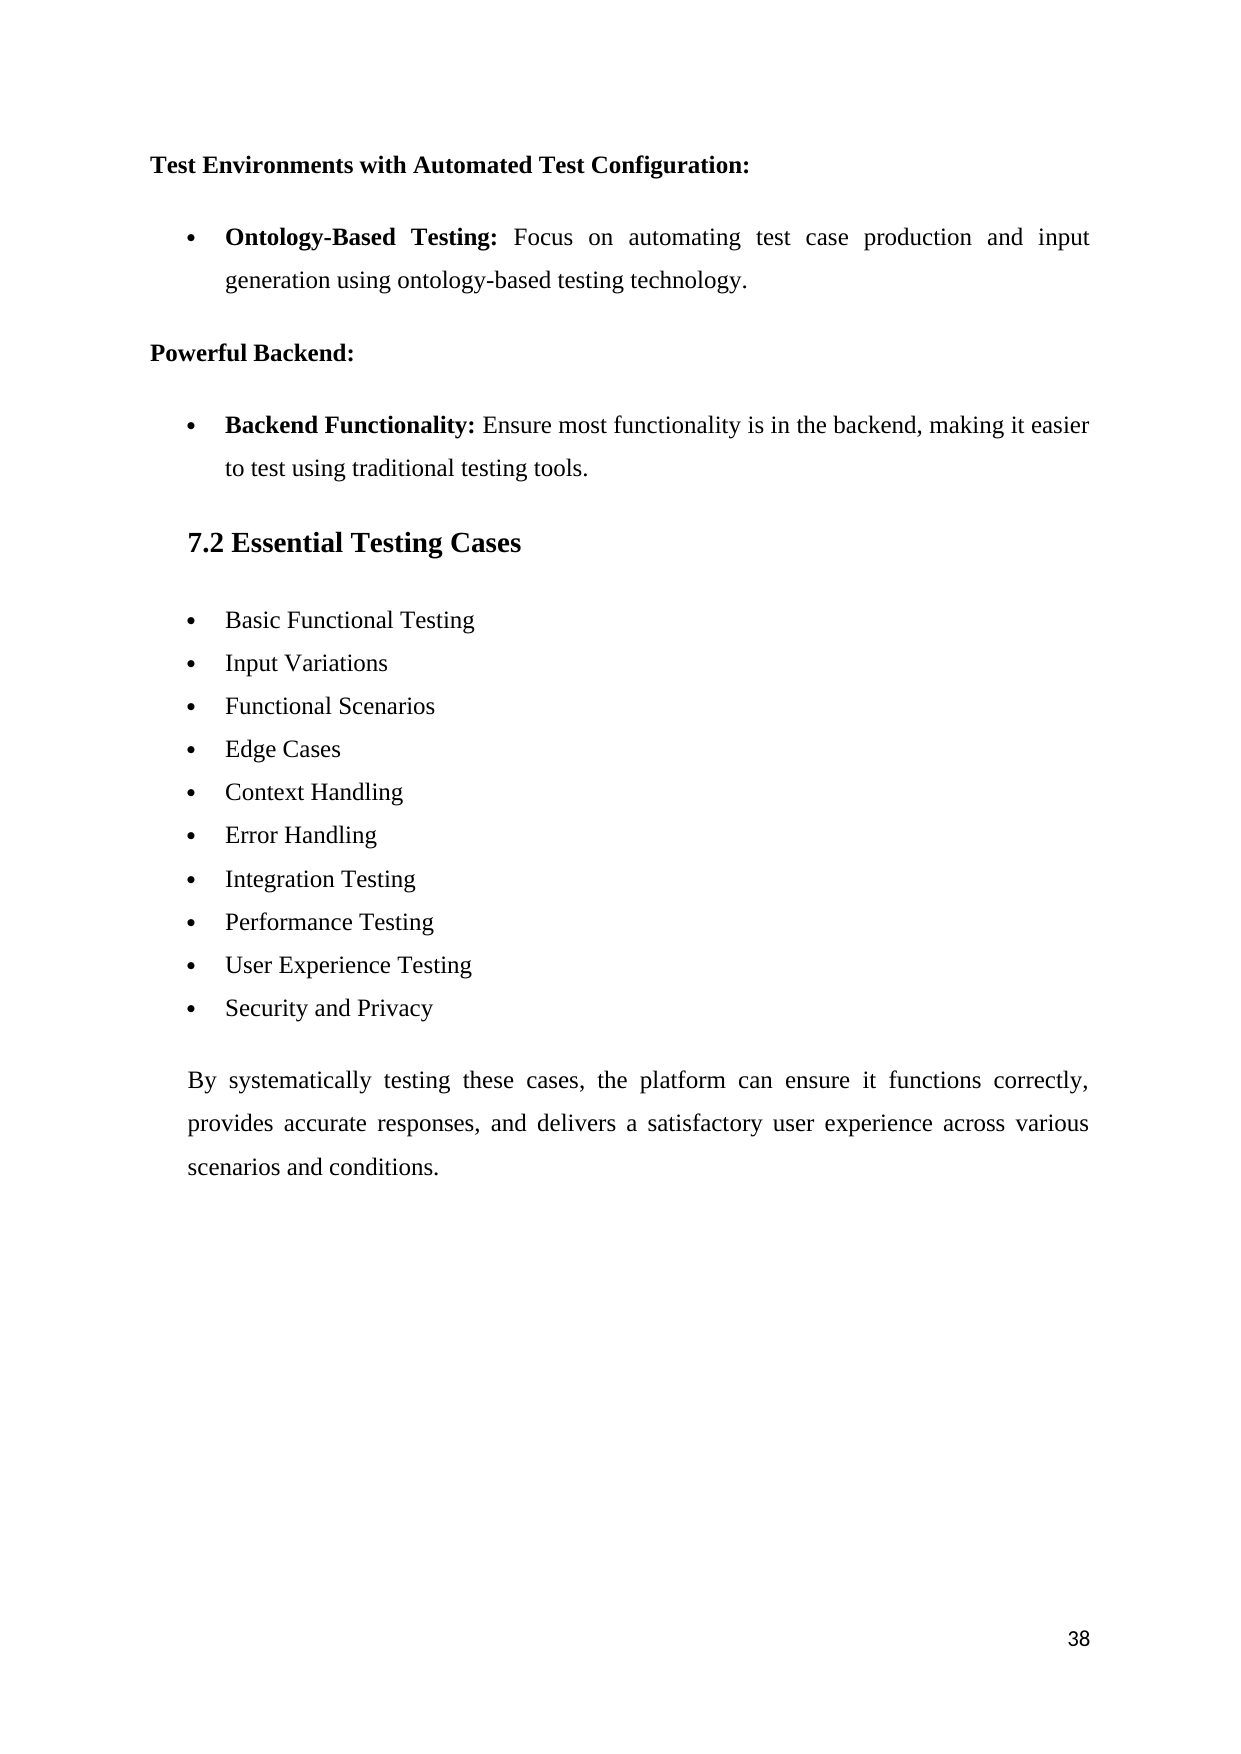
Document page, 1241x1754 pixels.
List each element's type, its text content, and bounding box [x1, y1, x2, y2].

text Test Environments with Automated Test Configuration: [150, 150, 1090, 179]
text Powerful Backend: [150, 338, 1090, 366]
list Input Variations [187, 648, 1090, 677]
text By systematically testing these cases, the platform can ensure it functions correctly, provides accurate responses, and delivers a satisfactory user experience across various scenarios and conditions. [187, 1065, 1090, 1180]
list Performance Testing [187, 907, 1090, 936]
list Basic Functional Testing [187, 605, 1090, 634]
list Security and Privacy [187, 993, 1090, 1022]
list Error Handling [187, 821, 1090, 849]
list Integration Testing [187, 864, 1090, 892]
list Functional Scenarios [187, 691, 1090, 720]
list Ontology-Based Testing: Focus on automating test case production and input generation using ontology-based testing technology. [187, 222, 1090, 294]
list Context Handling [187, 777, 1090, 806]
list User Experience Testing [187, 950, 1090, 979]
text 7.2 Essential Testing Cases [187, 525, 1090, 559]
list Backend Functionality: Ensure most functionality is in the backend, making it easier to test using traditional testing tools. [187, 410, 1090, 482]
list Edge Cases [187, 734, 1090, 763]
